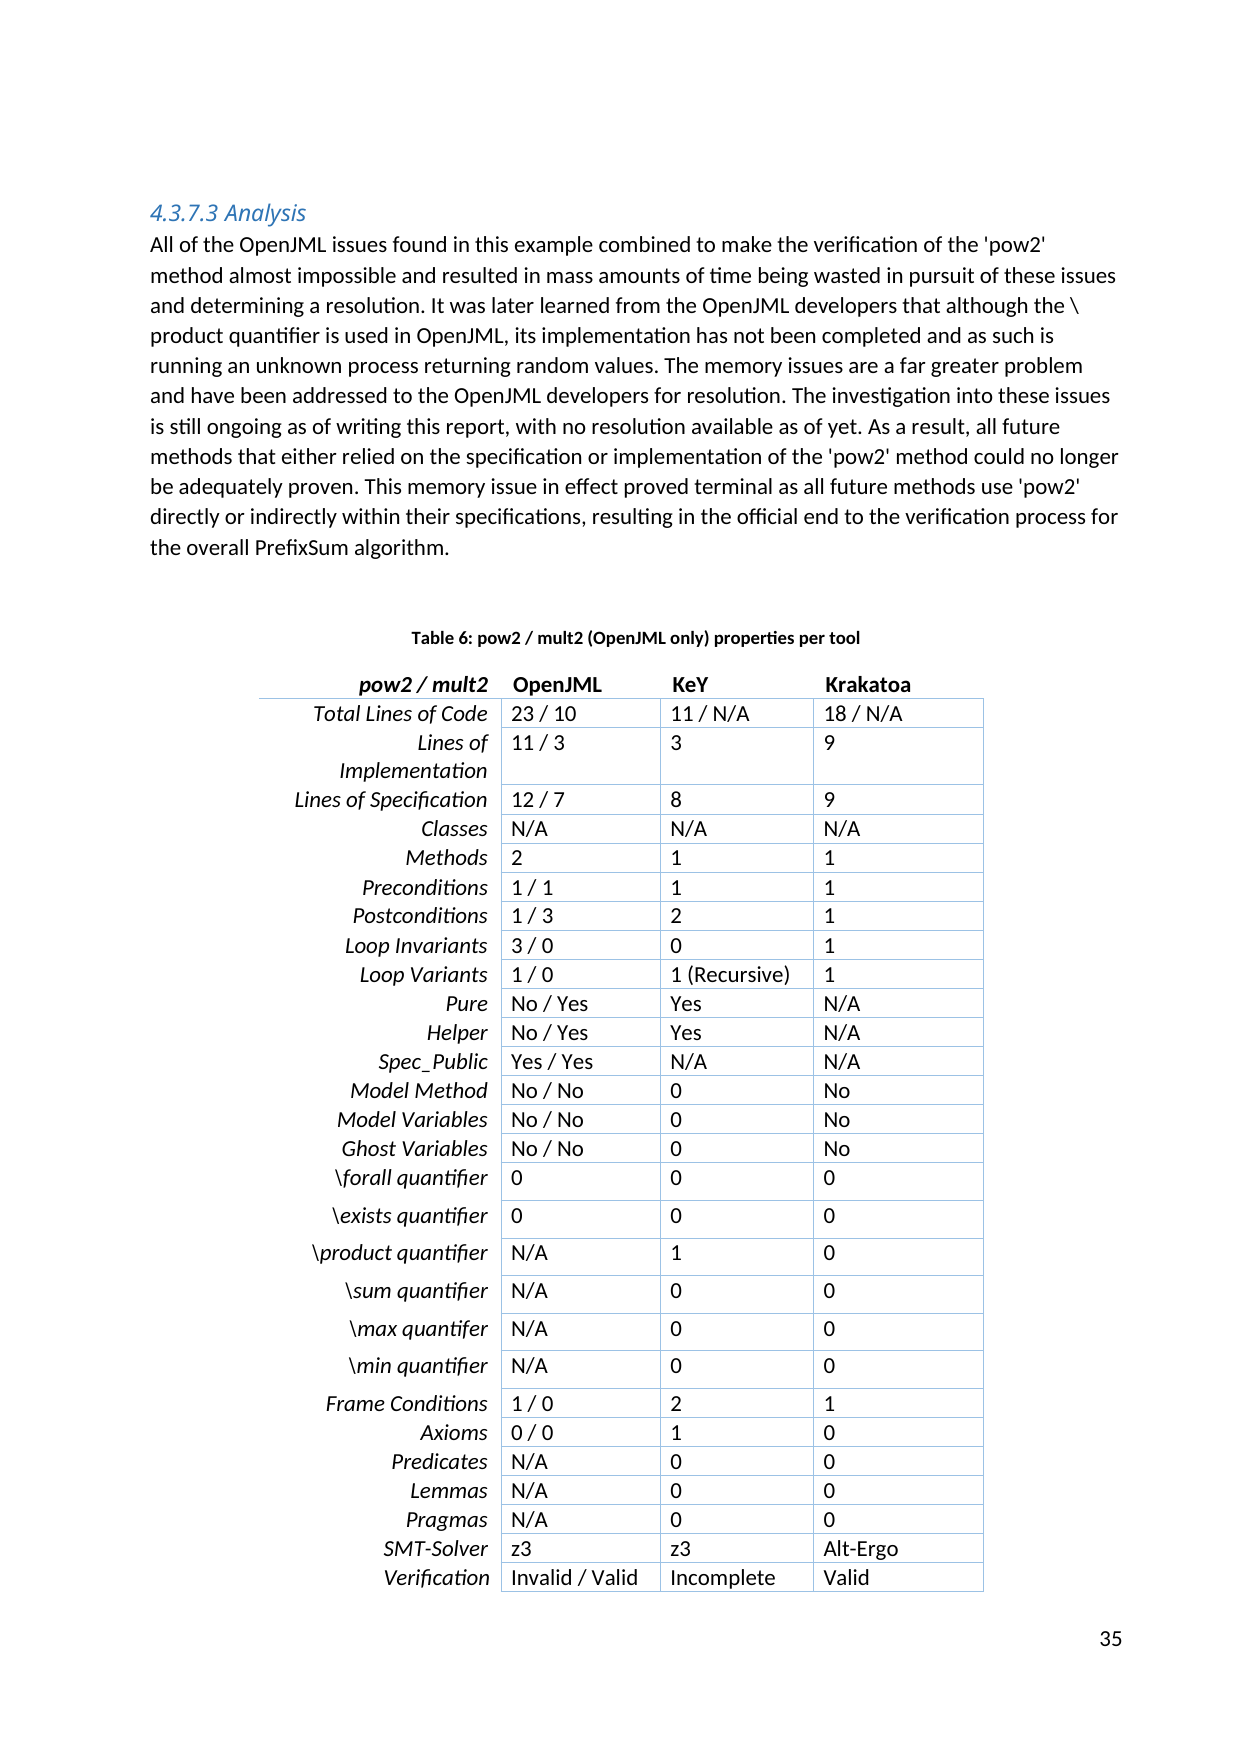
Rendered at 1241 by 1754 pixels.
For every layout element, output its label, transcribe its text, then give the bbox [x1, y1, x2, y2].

table_cell 1 / 0 [502, 960, 660, 988]
table_cell 0 [814, 1163, 983, 1200]
table_cell Loop Variants [259, 959, 501, 988]
table_cell z3 [661, 1534, 813, 1562]
table_cell \exists quantifier [259, 1200, 501, 1237]
table_cell No / Yes [502, 1018, 660, 1046]
table_cell Valid [814, 1563, 983, 1591]
table_cell 1 [814, 1389, 983, 1417]
table_cell Helper [259, 1017, 501, 1046]
table_cell 0 [661, 1314, 813, 1350]
table_cell 0 [661, 1201, 813, 1237]
table_cell Lines of Implementation [259, 727, 501, 784]
table_cell N/A [502, 1447, 660, 1475]
table_cell Lines of Specification [259, 784, 501, 813]
table_cell Invalid / Valid [502, 1563, 660, 1591]
table_cell 1 [814, 931, 983, 959]
table_cell 0 [661, 1476, 813, 1504]
table_cell 9 [814, 785, 983, 813]
table_cell No [814, 1134, 983, 1162]
table_cell N/A [661, 815, 813, 842]
table_cell Pure [259, 988, 501, 1017]
table_cell 1 / 0 [502, 1389, 660, 1417]
table_cell Classes [259, 814, 501, 842]
subtitle 4.3.7.3 Analysis [150, 197, 1122, 228]
table_cell N/A [502, 1239, 660, 1275]
table_cell Yes [661, 1018, 813, 1046]
table_cell 1 / 1 [502, 873, 660, 901]
table_cell No / No [502, 1134, 660, 1162]
table_cell 0 [814, 1314, 983, 1350]
table_cell 2 [661, 902, 813, 930]
table_cell 12 / 7 [502, 785, 660, 813]
table_cell 0 / 0 [502, 1418, 660, 1446]
table_header OpenJML [501, 670, 660, 698]
table_cell 8 [661, 785, 813, 813]
table_cell 1 [814, 844, 983, 872]
table_cell Axioms [259, 1417, 501, 1446]
table_cell N/A [814, 815, 983, 842]
table_cell 0 [814, 1351, 983, 1388]
table_cell Model Variables [259, 1104, 501, 1133]
table_header pow2 / mult2 [259, 670, 501, 698]
table_cell Preconditions [259, 872, 501, 901]
table_cell 1 [814, 902, 983, 930]
table_cell \sum quantifier [259, 1275, 501, 1313]
table_cell No / Yes [502, 989, 660, 1017]
table_cell Verification [259, 1562, 501, 1591]
table_cell Spec_Public [259, 1046, 501, 1075]
table_cell N/A [502, 1314, 660, 1350]
table_cell 3 / 0 [502, 931, 660, 959]
table_cell No / No [502, 1105, 660, 1133]
table_cell Postconditions [259, 901, 501, 930]
table_cell 3 [661, 728, 813, 784]
table_cell 0 [661, 1076, 813, 1104]
table_cell Model Method [259, 1075, 501, 1104]
table_cell N/A [814, 1047, 983, 1075]
table_cell N/A [502, 1351, 660, 1388]
table_cell 1 [814, 960, 983, 988]
table_cell Pragmas [259, 1504, 501, 1533]
table_cell Incomplete [661, 1563, 813, 1591]
table_cell 18 / N/A [814, 699, 983, 727]
table_cell Predicates [259, 1446, 501, 1475]
text Table 6: pow2 / mult2 (OpenJML only) properties per tool [150, 626, 1122, 649]
table_cell \max quantifer [259, 1313, 501, 1350]
table_cell No / No [502, 1076, 660, 1104]
table_cell SMT-Solver [259, 1533, 501, 1562]
table_cell \forall quantifier [259, 1162, 501, 1200]
table_cell 0 [814, 1239, 983, 1275]
table_cell Methods [259, 843, 501, 872]
table_cell 0 [661, 1447, 813, 1475]
table_cell 0 [502, 1201, 660, 1237]
table_cell 0 [661, 1163, 813, 1200]
table_cell 0 [814, 1276, 983, 1313]
table_cell Total Lines of Code [259, 699, 501, 727]
table_cell 1 [814, 873, 983, 901]
table_cell 9 [814, 728, 983, 784]
table_cell Loop Invariants [259, 930, 501, 959]
table_cell Lemmas [259, 1475, 501, 1504]
table_cell 1 (Recursive) [661, 960, 813, 988]
table_cell N/A [502, 1476, 660, 1504]
table_cell 0 [814, 1418, 983, 1446]
table_cell Yes [661, 989, 813, 1017]
table_cell N/A [814, 989, 983, 1017]
table_cell 11 / N/A [661, 699, 813, 727]
table_cell Ghost Variables [259, 1133, 501, 1162]
table_cell No [814, 1105, 983, 1133]
table_header KeY [660, 670, 813, 698]
table_cell 0 [814, 1476, 983, 1504]
table_cell Yes / Yes [502, 1047, 660, 1075]
table_cell 2 [502, 844, 660, 872]
table_cell N/A [502, 815, 660, 842]
table_cell N/A [502, 1276, 660, 1313]
table_cell 1 [661, 844, 813, 872]
text All of the OpenJML issues found in this example combined to make the verification of the 'pow2' method almost impossible and resulted in mass amounts of time being wasted in pursuit of these issues and determining a resolution. It was later learned from the OpenJML developers that although the \product quantifier is used in OpenJML, its implementation has not been completed and as such is running an unknown process returning random values. The memory issues are a far greater problem and have been addressed to the OpenJML developers for resolution. The investigation into these issues is still ongoing as of writing this report, with no resolution available as of yet. As a result, all future methods that either relied on the specification or implementation of the 'pow2' method could no longer be adequately proven. This memory issue in effect proved terminal as all future methods use 'pow2' directly or indirectly within their specifications, resulting in the official end to the verification process for the overall PrefixSum algorithm. [150, 231, 1122, 561]
table_cell 23 / 10 [502, 699, 660, 727]
table_cell \min quantifier [259, 1350, 501, 1388]
table_cell N/A [814, 1018, 983, 1046]
table_cell z3 [502, 1534, 660, 1562]
table_cell 1 [661, 1239, 813, 1275]
table_cell 0 [661, 1276, 813, 1313]
table_cell 0 [661, 1351, 813, 1388]
table_cell No [814, 1076, 983, 1104]
table_header Krakatoa [814, 670, 984, 698]
table_cell Alt-Ergo [814, 1534, 983, 1562]
table_cell N/A [502, 1505, 660, 1533]
table_cell 0 [814, 1201, 983, 1237]
table_cell 0 [661, 1505, 813, 1533]
table_cell \product quantifier [259, 1238, 501, 1275]
table_cell 0 [814, 1505, 983, 1533]
table_cell Frame Conditions [259, 1388, 501, 1417]
table_cell 0 [502, 1163, 660, 1200]
table_cell 1 / 3 [502, 902, 660, 930]
table_cell N/A [661, 1047, 813, 1075]
table_cell 1 [661, 1418, 813, 1446]
table_cell 0 [661, 1105, 813, 1133]
table_cell 0 [661, 1134, 813, 1162]
table_cell 1 [661, 873, 813, 901]
table_cell 0 [814, 1447, 983, 1475]
table_cell 11 / 3 [502, 728, 660, 784]
table_cell 0 [661, 931, 813, 959]
table_cell 2 [661, 1389, 813, 1417]
